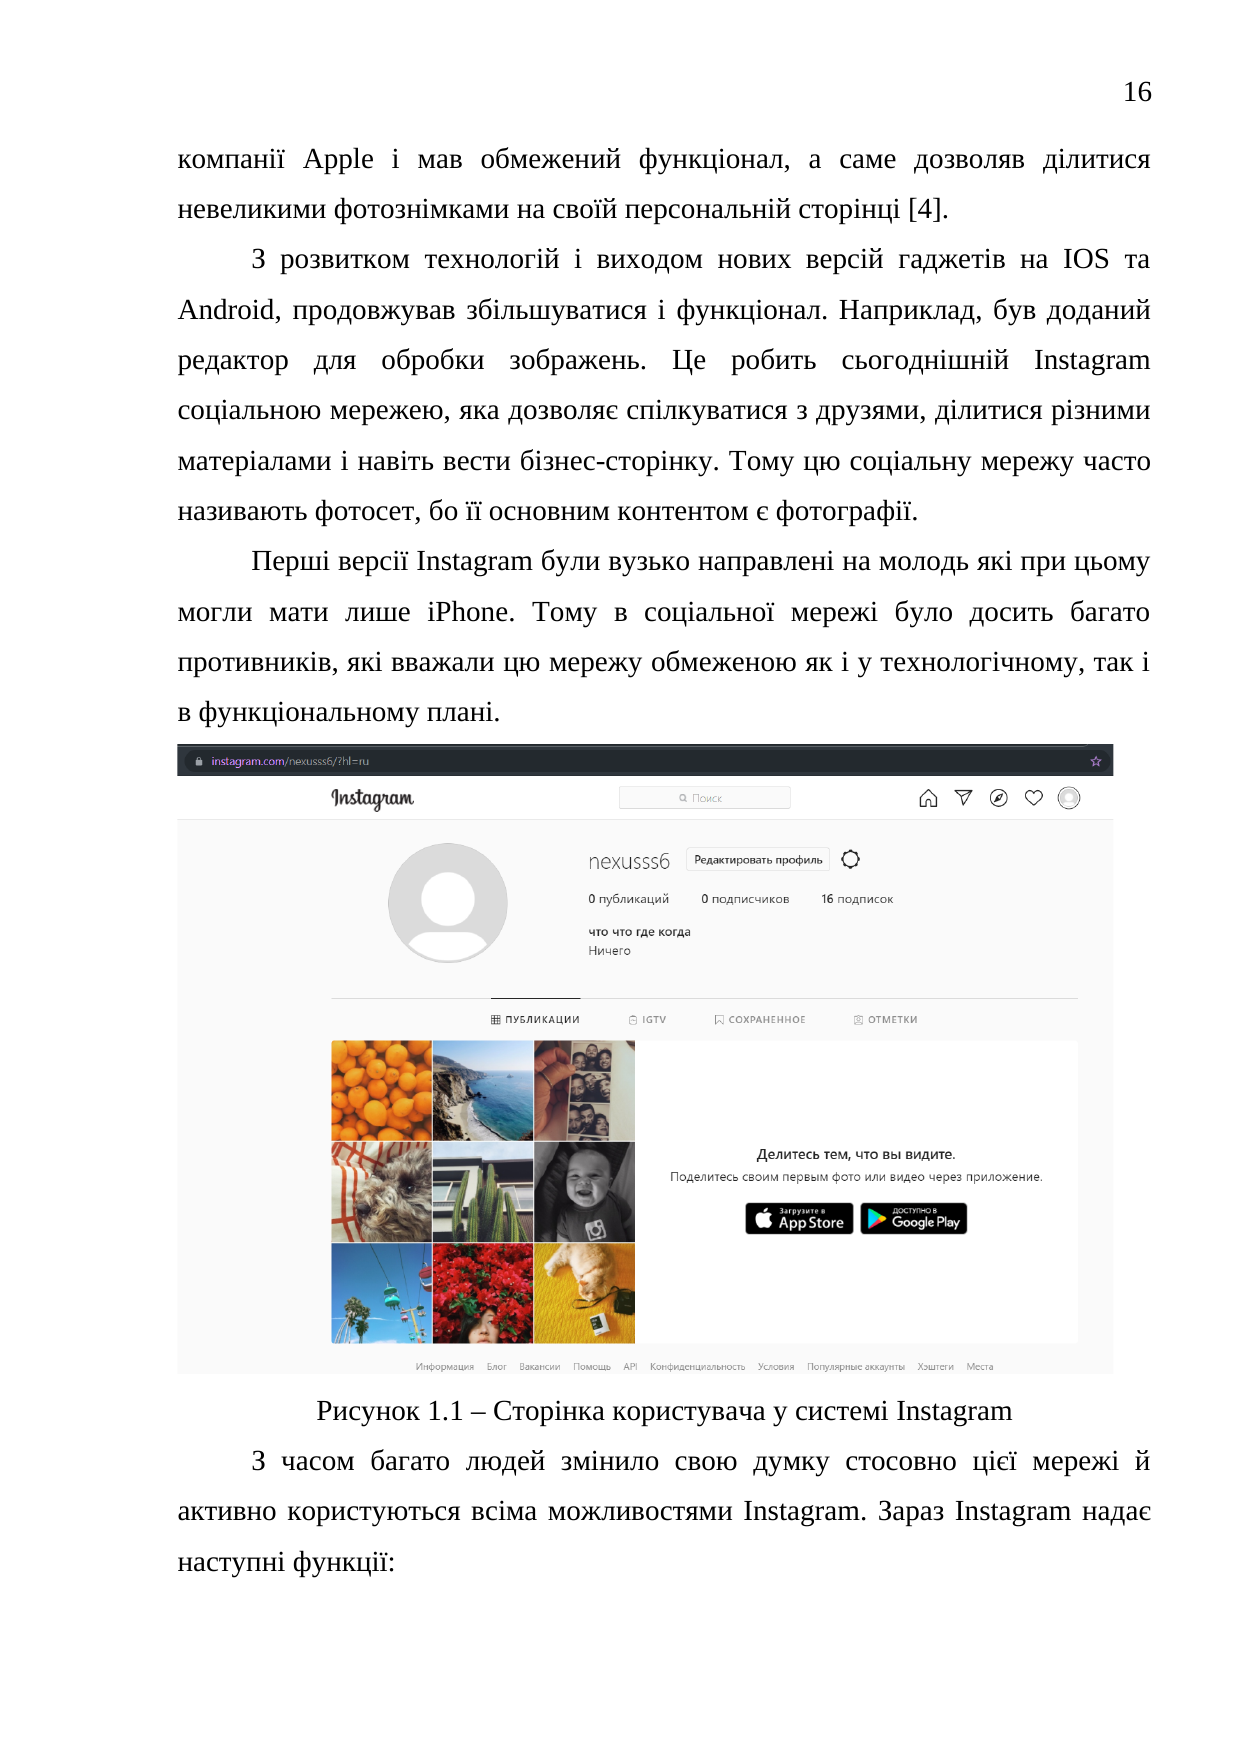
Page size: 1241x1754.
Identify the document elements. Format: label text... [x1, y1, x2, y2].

text З розвитком технологій і виходом нових версій гаджетів на IOS та Android, продовжував збільшуватися і функціонал. Наприклад, був доданий редактор для обробки зображень. Це робить сьогоднішній Instagram соціальною мережею, яка дозволяє спілкуватися з друзями, ділитися різними матеріалами і навіть вести бізнес-сторінку. Тому цю соціальну мережу часто називають фотосет, бо її основним контентом є фотографії. [177, 241, 1152, 527]
text З часом багато людей змінило свою думку стосовно цієї мережі й активно користуються всіма можливостями Instagram. Зараз Instagram надає наступні функції: [177, 1443, 1152, 1577]
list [177, 141, 1152, 225]
text Перші версії Instagram були вузько направлені на молодь які при цьому могли мати лише iPhone. Тому в соціальної мережі було досить багато противників, які вважали цю мережу обмеженою як і у технологічному, так і в функціональному плані. [177, 543, 1152, 728]
picture [177, 744, 1114, 1374]
text Рисунок 1.1 – Сторінка користувача у системі Instagram [177, 1393, 1152, 1426]
